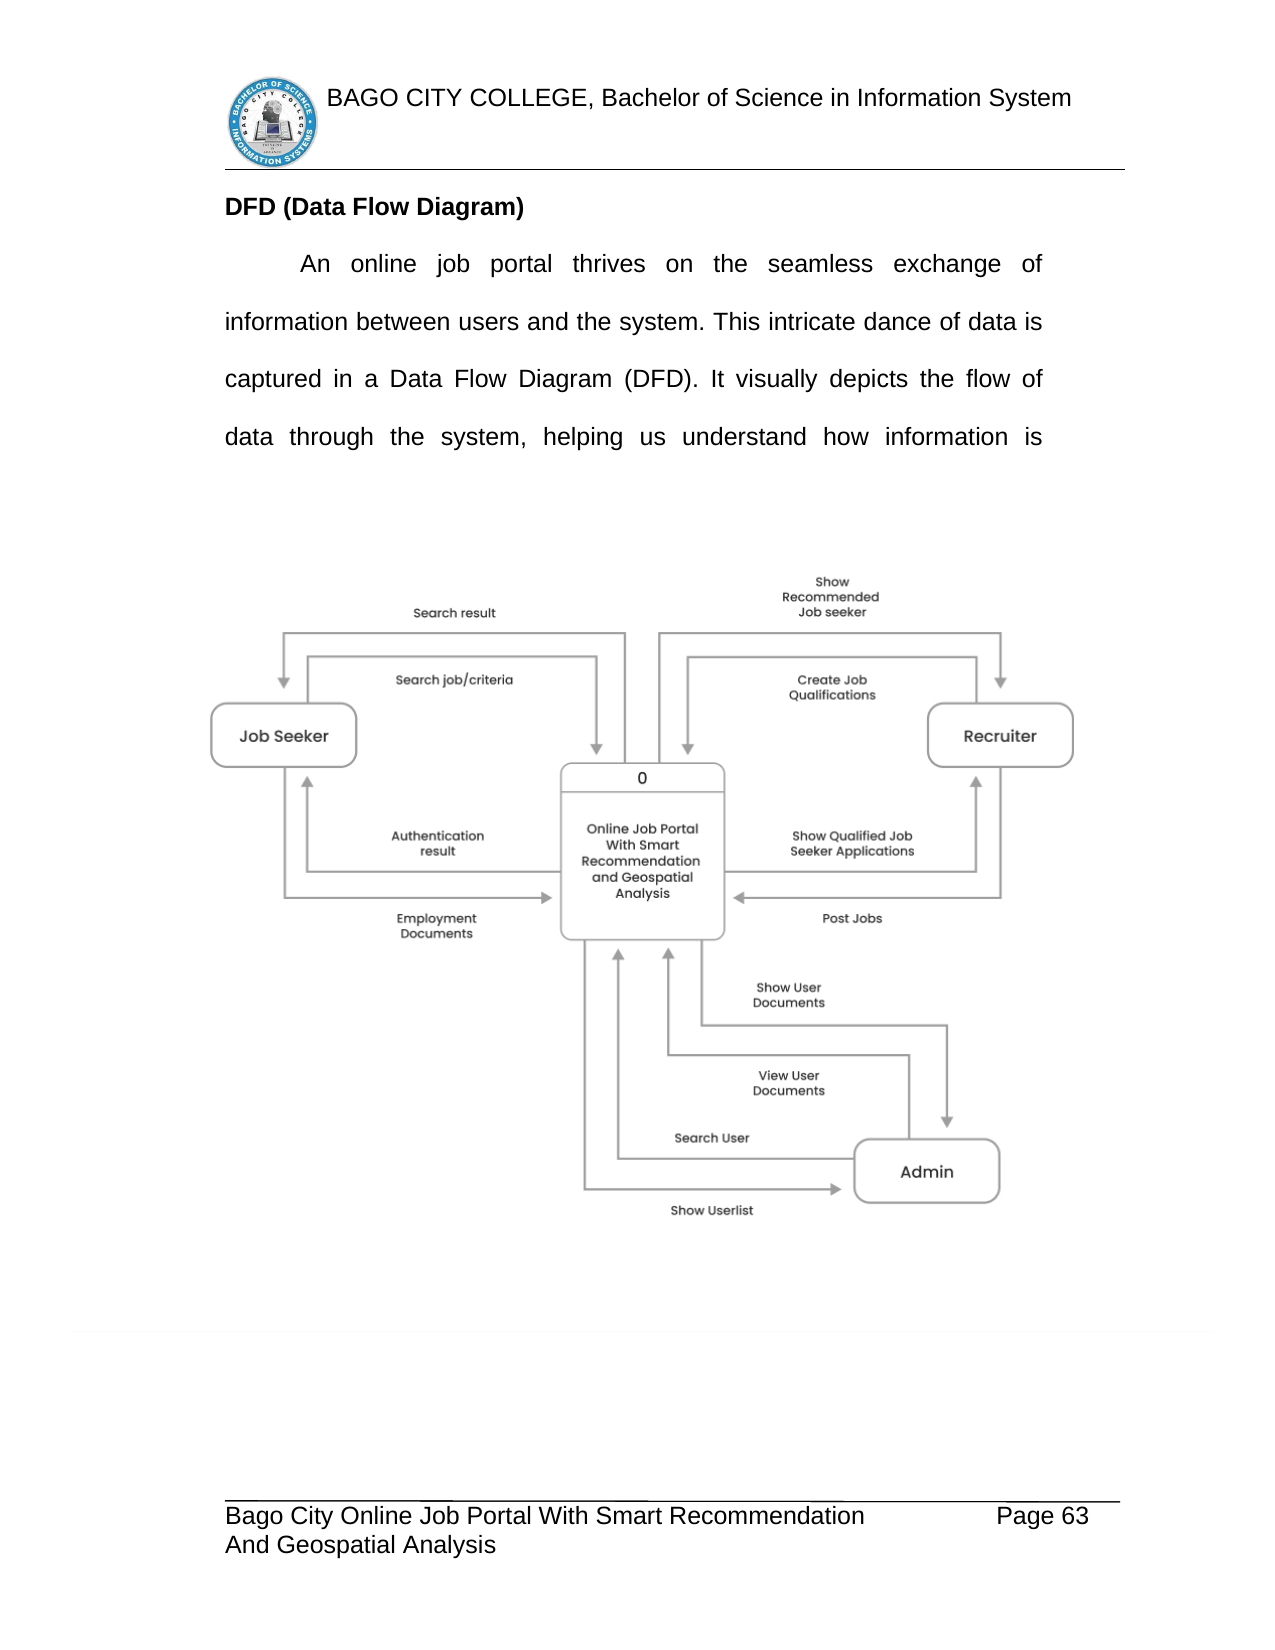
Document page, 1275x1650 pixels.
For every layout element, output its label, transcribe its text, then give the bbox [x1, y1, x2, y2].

text An online job portal thrives on the seamless exchange of information between users and the system. This intricate dance of data is captured in a Data Flow Diagram (DFD). It visually depicts the flow of data through the system, helping us understand how information is processed and used. [223, 249, 1044, 476]
picture [225, 75, 320, 169]
text DFD (Data Flow Diagram) [224, 192, 1125, 221]
picture [72, 476, 1213, 1333]
